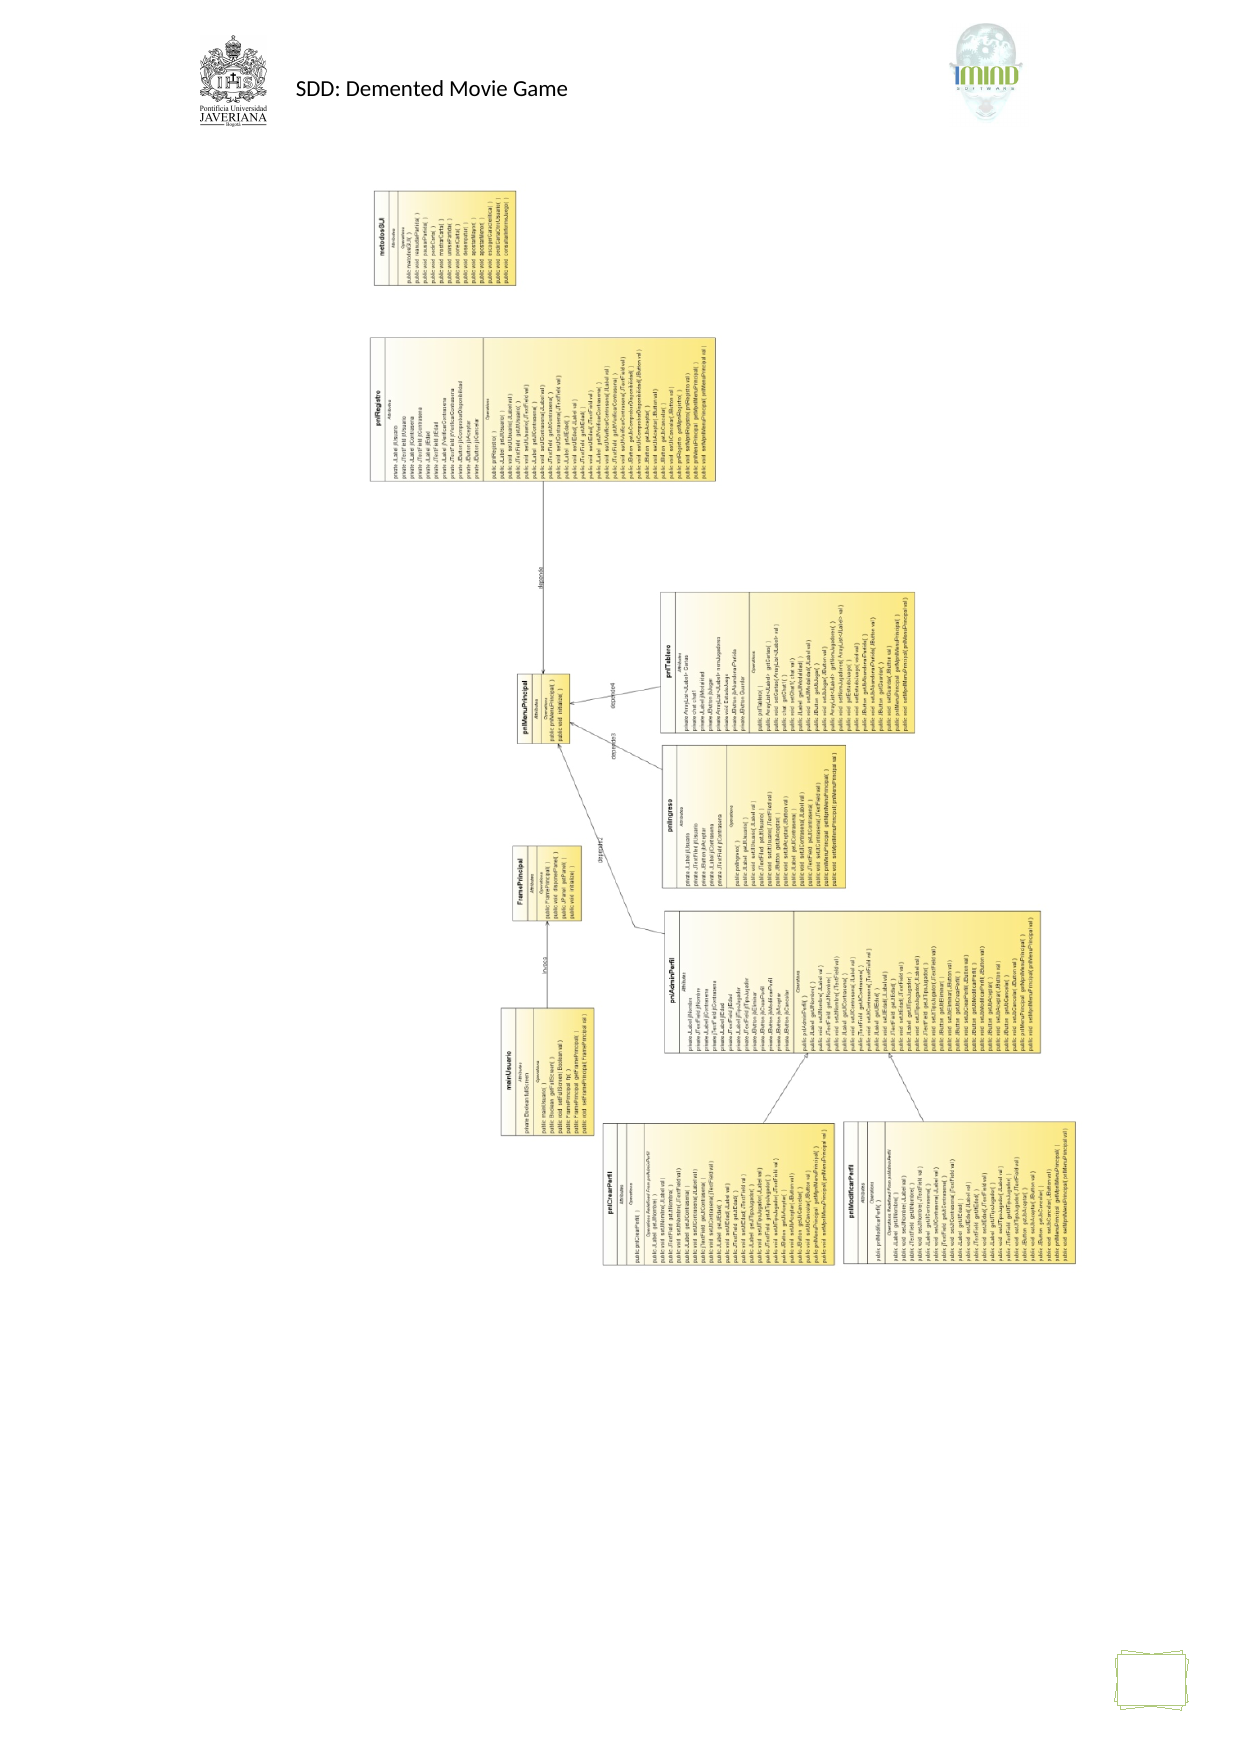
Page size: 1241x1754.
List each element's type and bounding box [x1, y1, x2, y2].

picture [362, 184, 1083, 1272]
picture [948, 23, 1029, 127]
picture [200, 35, 267, 127]
